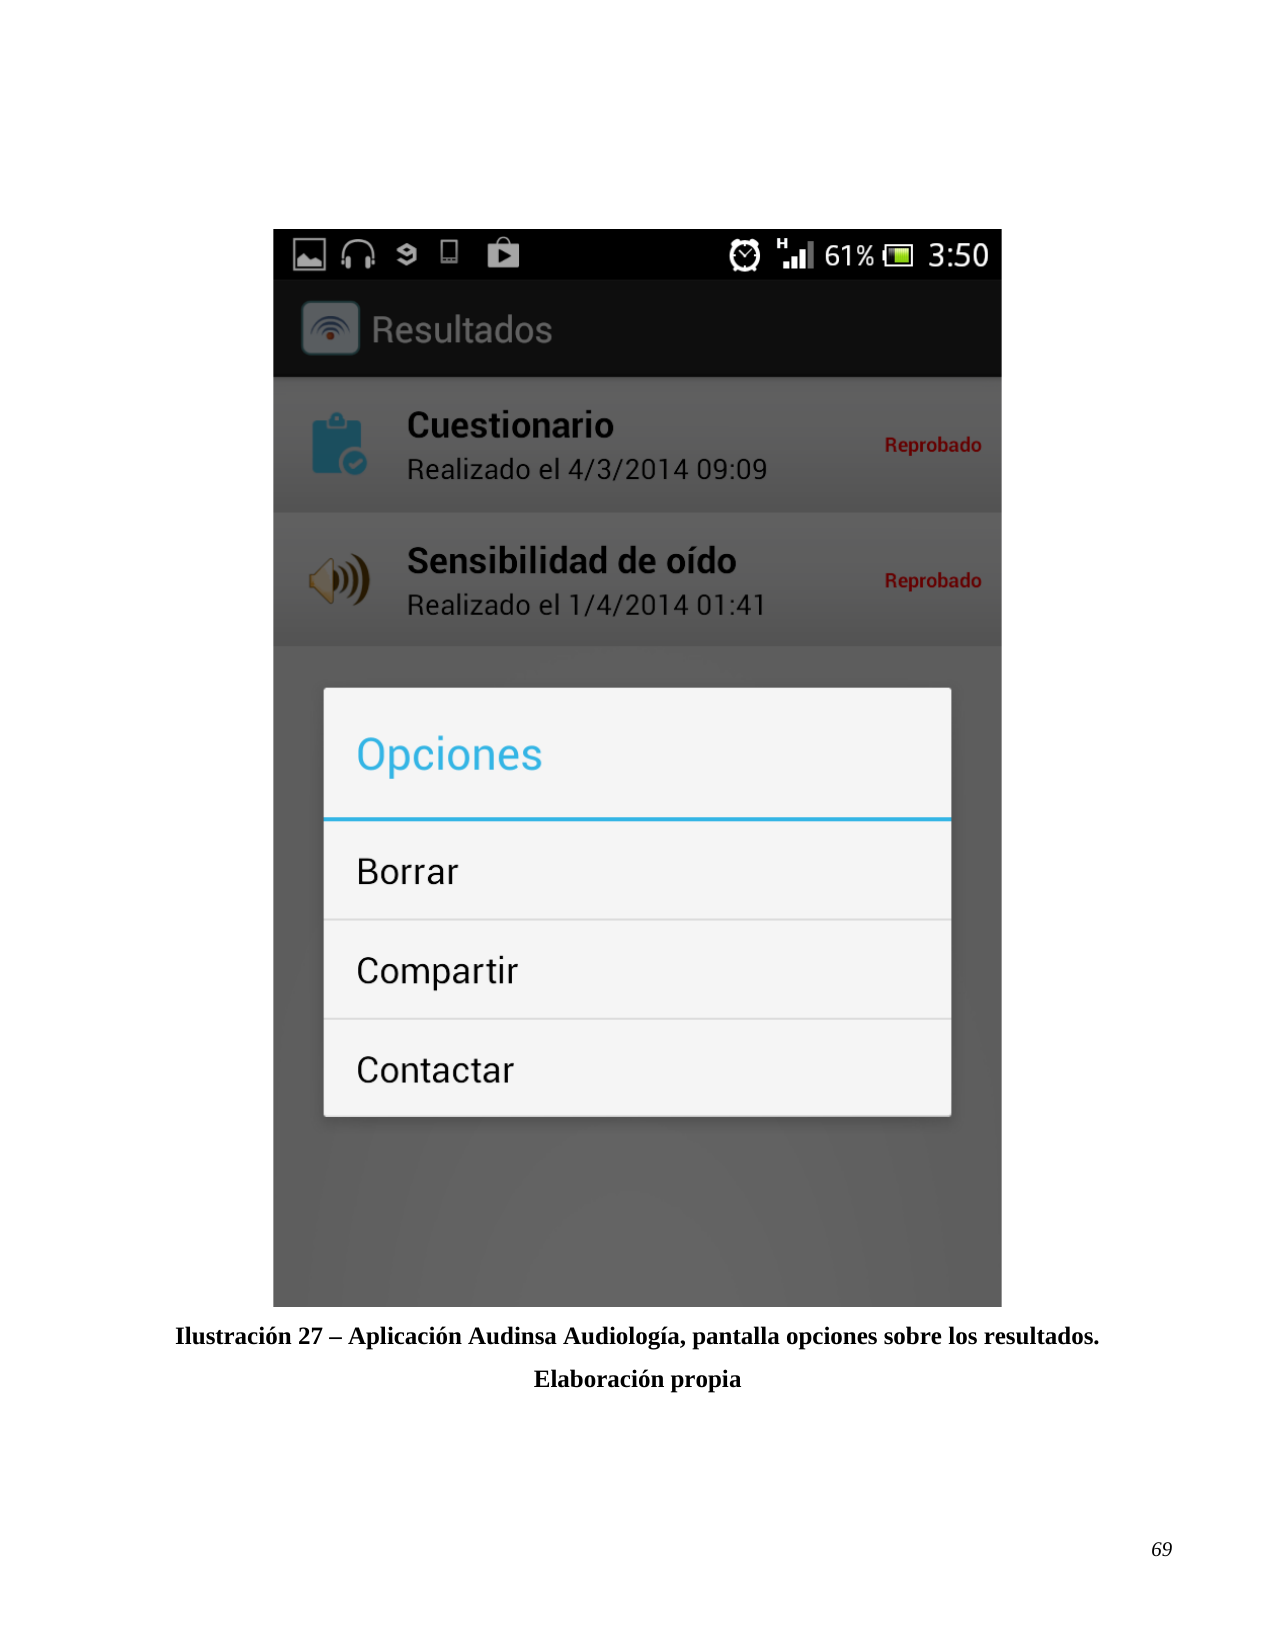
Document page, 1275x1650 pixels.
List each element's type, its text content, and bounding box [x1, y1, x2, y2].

text Ilustración 27 – Aplicación Audinsa Audiología, pantalla opciones sobre los resultados. [103, 1321, 1172, 1350]
picture [273, 229, 1002, 1307]
text Elaboración propia [103, 1364, 1172, 1393]
